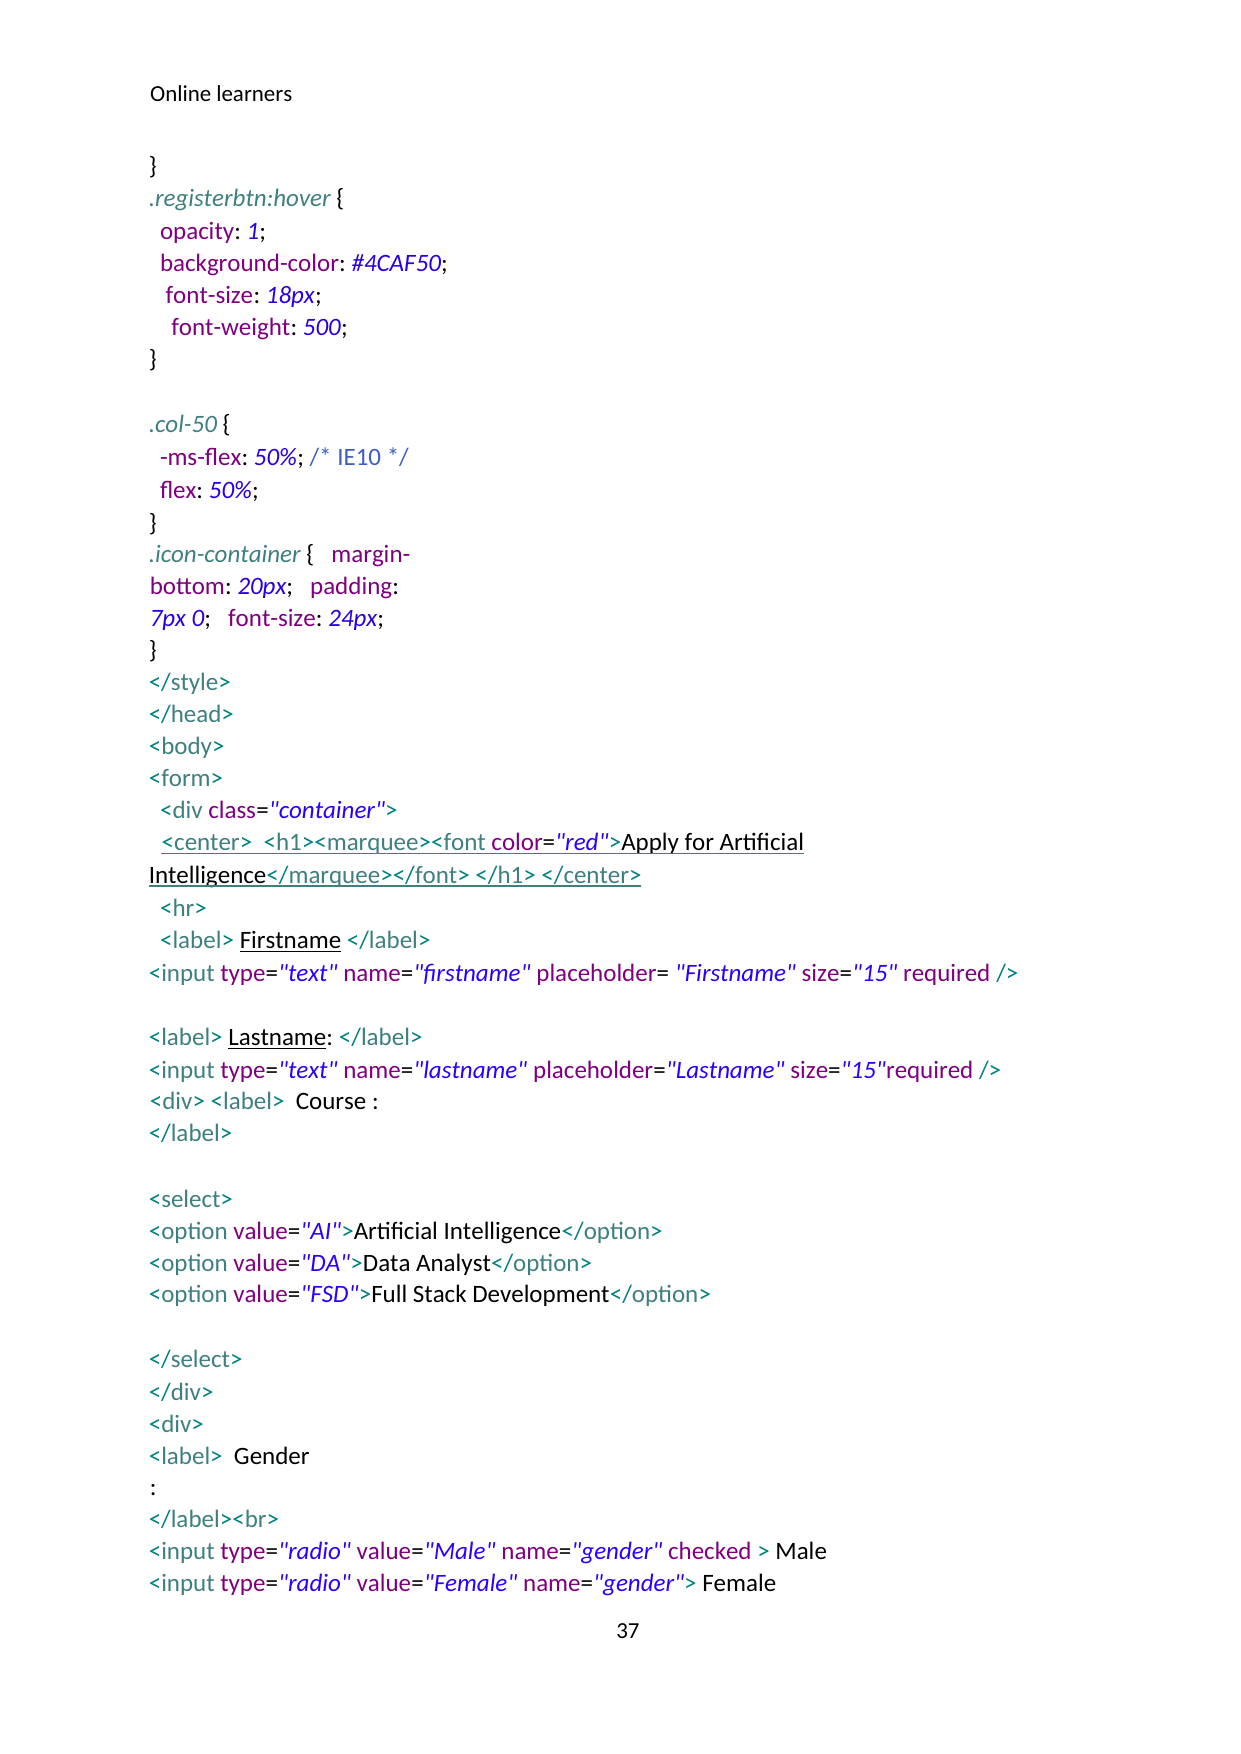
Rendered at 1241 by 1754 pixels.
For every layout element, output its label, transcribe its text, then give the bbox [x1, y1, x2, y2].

text -ms-flex: 50%; /* IE10 */ [148, 441, 1115, 472]
text opacity: 1; [148, 215, 1004, 245]
text <label> Firstname </label> [148, 924, 691, 955]
text <input type="text" name="firstname" placeholder= "Firstname" size="15" required /> [148, 957, 1107, 987]
text <div> [148, 1408, 691, 1438]
text <body> [148, 730, 691, 761]
text flex: 50%; [148, 474, 1004, 505]
text </label><br> [148, 1503, 691, 1534]
text background-color: #4CAF50; [148, 247, 1004, 277]
text </head> [148, 698, 691, 729]
text <option value="FSD">Full Stack Development</option> [148, 1279, 1106, 1309]
text <input type="radio" value="Female" name="gender"> Female [148, 1567, 1107, 1598]
text font-size: 18px; [148, 279, 1004, 310]
text <label> Lastname: </label> [148, 1022, 691, 1052]
text <form> [148, 762, 691, 793]
text <select> [148, 1183, 691, 1213]
text </select> [148, 1343, 691, 1374]
text <option value="AI">Artificial Intelligence</option> [148, 1215, 1106, 1245]
text .icon-container { margin-bottom: 20px; padding: 7px 0; font-size: 24px; [148, 538, 417, 632]
text <option value="DA">Data Analyst</option> [148, 1247, 1106, 1277]
text } [148, 634, 1106, 664]
text } [148, 507, 1106, 537]
text </div> [148, 1376, 444, 1406]
text } [148, 150, 1106, 181]
text <label> Gender : [148, 1440, 311, 1502]
text Intelligence</marquee></font> </h1> </center> [148, 859, 1115, 890]
text <hr> [148, 892, 444, 923]
text </style> [148, 666, 691, 696]
text font-weight: 500; [148, 311, 1004, 342]
text } [148, 343, 1106, 374]
text .registerbtn:hover { [148, 182, 1115, 212]
text .col-50 { [148, 408, 1115, 439]
text <center> <h1><marquee><font color="red">Apply for Artificial [150, 827, 1115, 857]
text </label> [148, 1118, 691, 1148]
text <input type="radio" value="Male" name="gender" checked > Male [148, 1535, 1107, 1566]
text <div class="container"> [148, 795, 1107, 825]
text <input type="text" name="lastname" placeholder="Lastname" size="15"required /> <div> <label> Course : [148, 1054, 1004, 1116]
